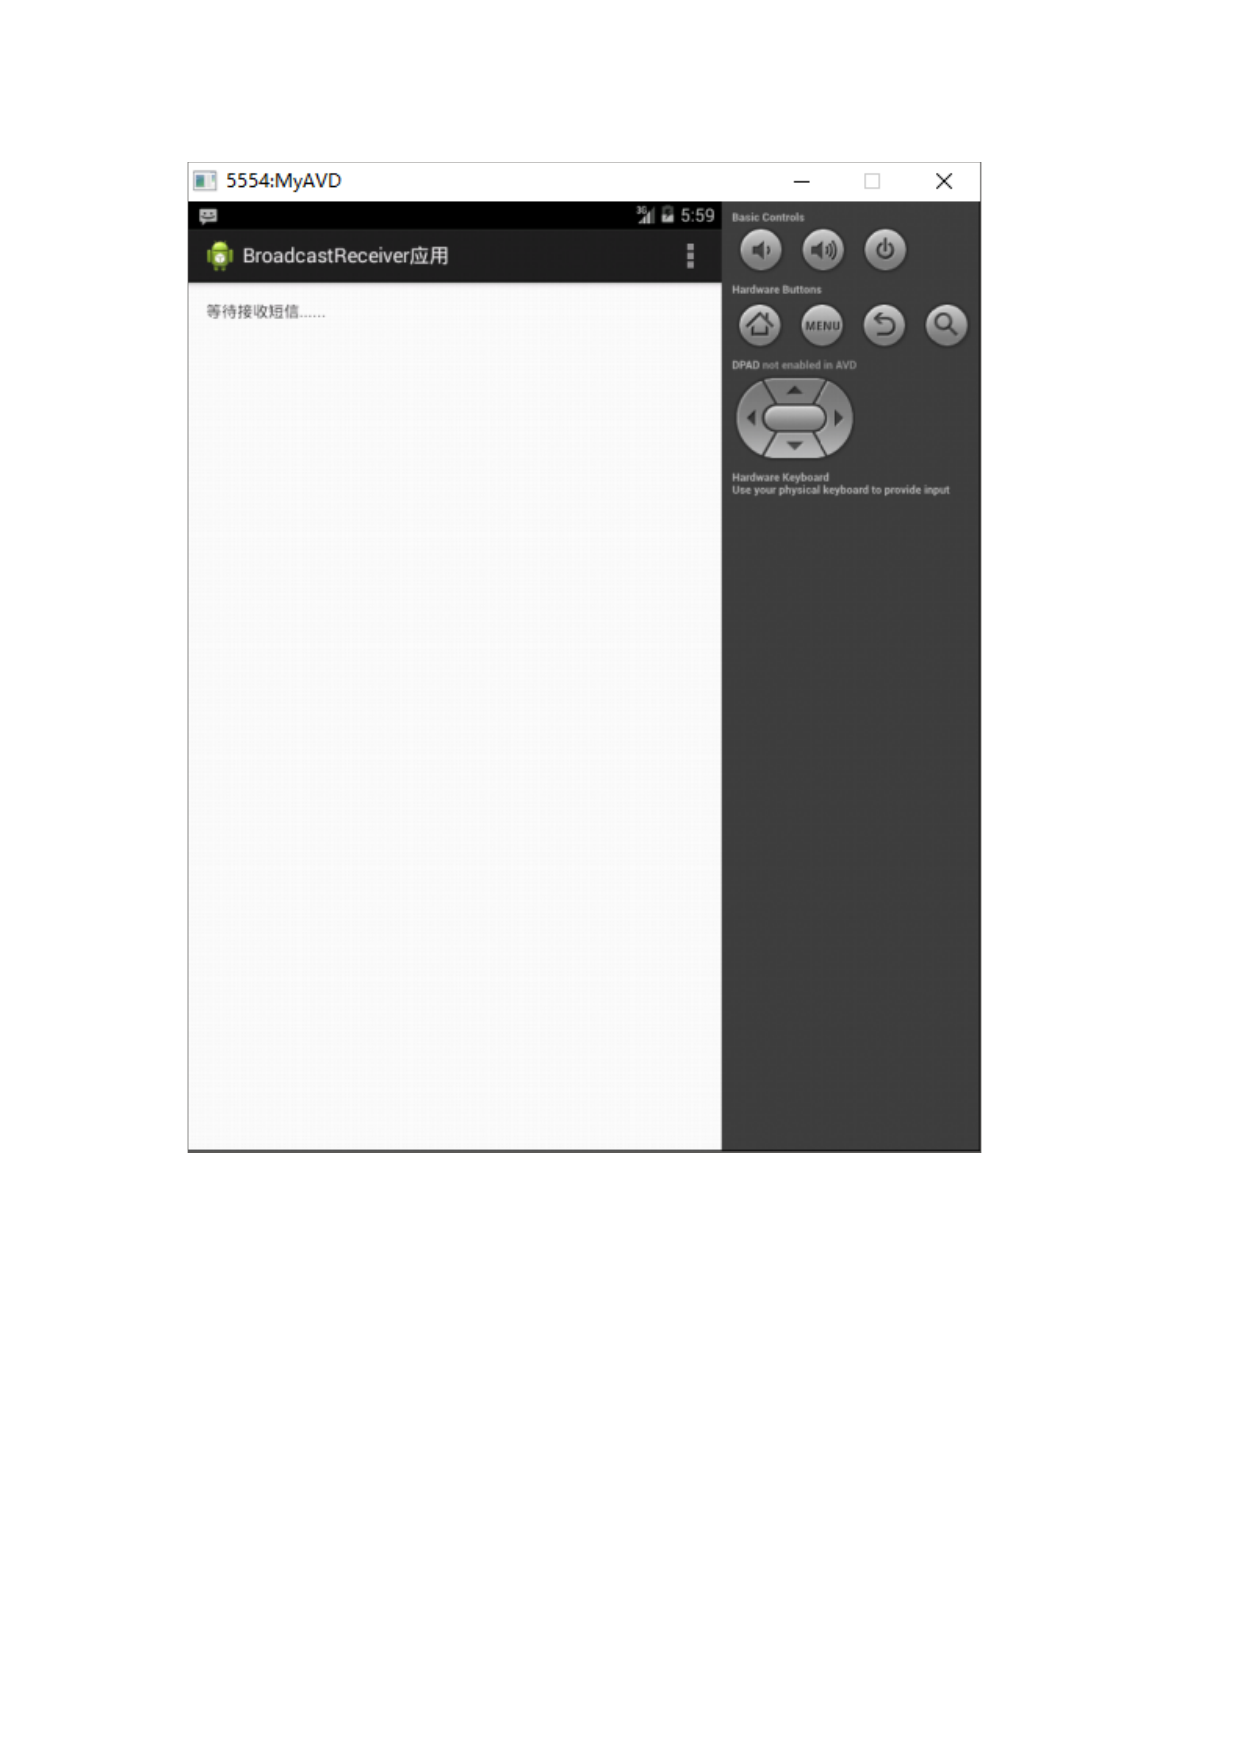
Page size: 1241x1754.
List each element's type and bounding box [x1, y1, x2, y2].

picture [187, 162, 982, 1153]
